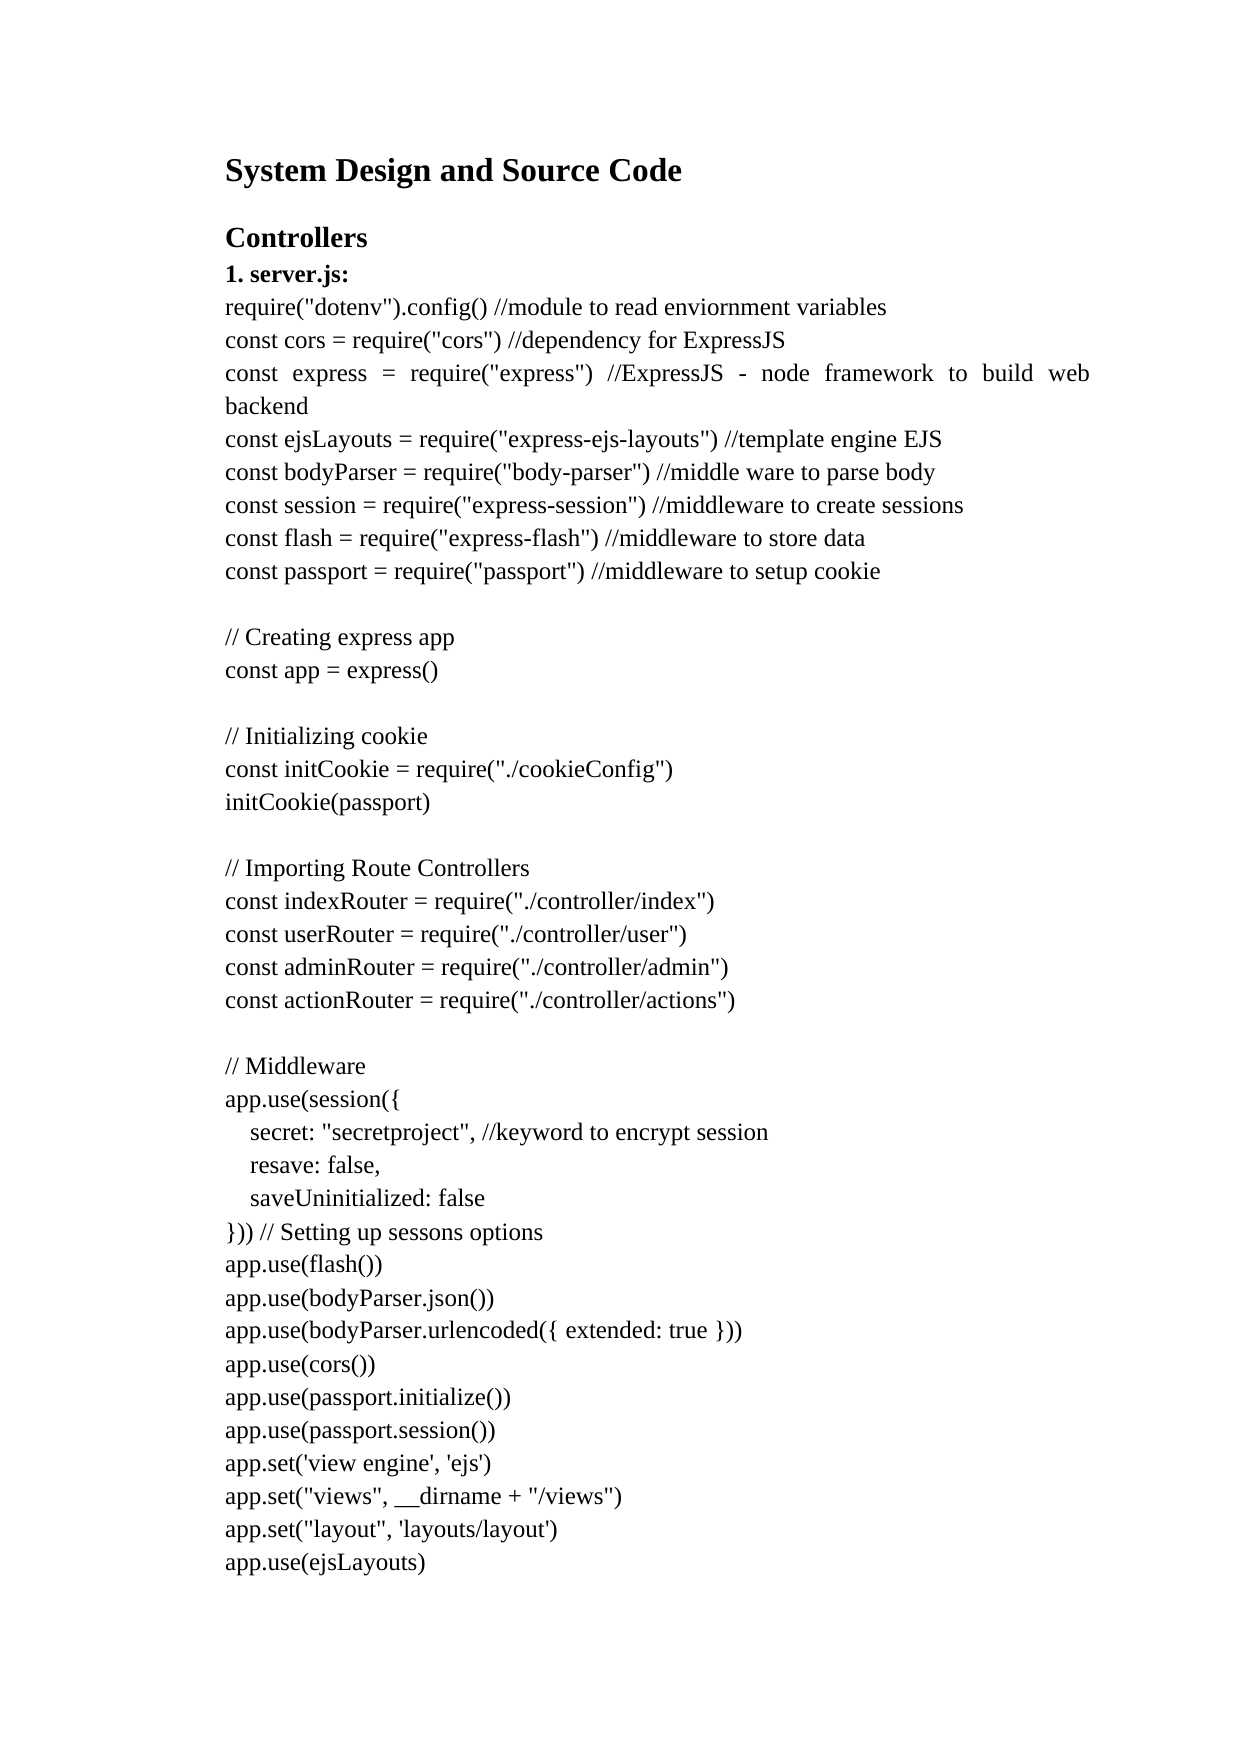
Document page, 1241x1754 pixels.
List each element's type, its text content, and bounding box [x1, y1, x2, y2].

text require("dotenv").config() //module to read enviornment variables [225, 292, 1090, 321]
text app.set("layout", 'layouts/layout') [225, 1514, 1090, 1542]
text // Initializing cookie [225, 721, 1090, 750]
text // Importing Route Controllers [225, 853, 1090, 882]
text const initCookie = require("./cookieConfig") [225, 754, 1090, 783]
text app.use(bodyParser.urlencoded({ extended: true })) [225, 1316, 1090, 1344]
text const flash = require("express-flash") //middleware to store data [225, 523, 1090, 552]
text const actionRouter = require("./controller/actions") [225, 985, 1090, 1014]
text // Creating express app [225, 622, 1090, 651]
text const session = require("express-session") //middleware to create sessions [225, 490, 1090, 519]
text })) // Setting up sessons options [225, 1217, 1090, 1245]
text initCookie(passport) [225, 787, 1090, 816]
text app.set("views", __dirname + "/views") [225, 1481, 1090, 1509]
text app.use(session({ [225, 1084, 1090, 1113]
text app.use(bodyParser.json()) [225, 1283, 1090, 1311]
text const indexRouter = require("./controller/index") [225, 886, 1090, 915]
text const passport = require("passport") //middleware to setup cookie [225, 556, 1090, 585]
text Controllers [225, 220, 1090, 254]
text const adminRouter = require("./controller/admin") [225, 952, 1090, 981]
text app.use(passport.initialize()) [225, 1382, 1090, 1410]
text const express = require("express") //ExpressJS - node framework to build web backend [225, 358, 1090, 420]
text app.set('view engine', 'ejs') [225, 1448, 1090, 1476]
text const ejsLayouts = require("express-ejs-layouts") //template engine EJS [225, 424, 1090, 453]
text app.use(ejsLayouts) [225, 1547, 1090, 1576]
text // Middleware [225, 1051, 1090, 1080]
text const app = express() [225, 655, 1090, 684]
text const userRouter = require("./controller/user") [225, 919, 1090, 948]
text const bodyParser = require("body-parser") //middle ware to parse body [225, 457, 1090, 486]
text saveUninitialized: false [225, 1183, 1090, 1212]
text resave: false, [225, 1151, 1090, 1179]
text app.use(cors()) [225, 1349, 1090, 1377]
text secret: "secretproject", //keyword to encrypt session [225, 1117, 1090, 1146]
text 1. server.js: [225, 259, 1090, 288]
text System Design and Source Code [225, 150, 1090, 188]
text app.use(flash()) [225, 1249, 1090, 1278]
text const cors = require("cors") //dependency for ExpressJS [225, 325, 1090, 354]
text app.use(passport.session()) [225, 1415, 1090, 1443]
